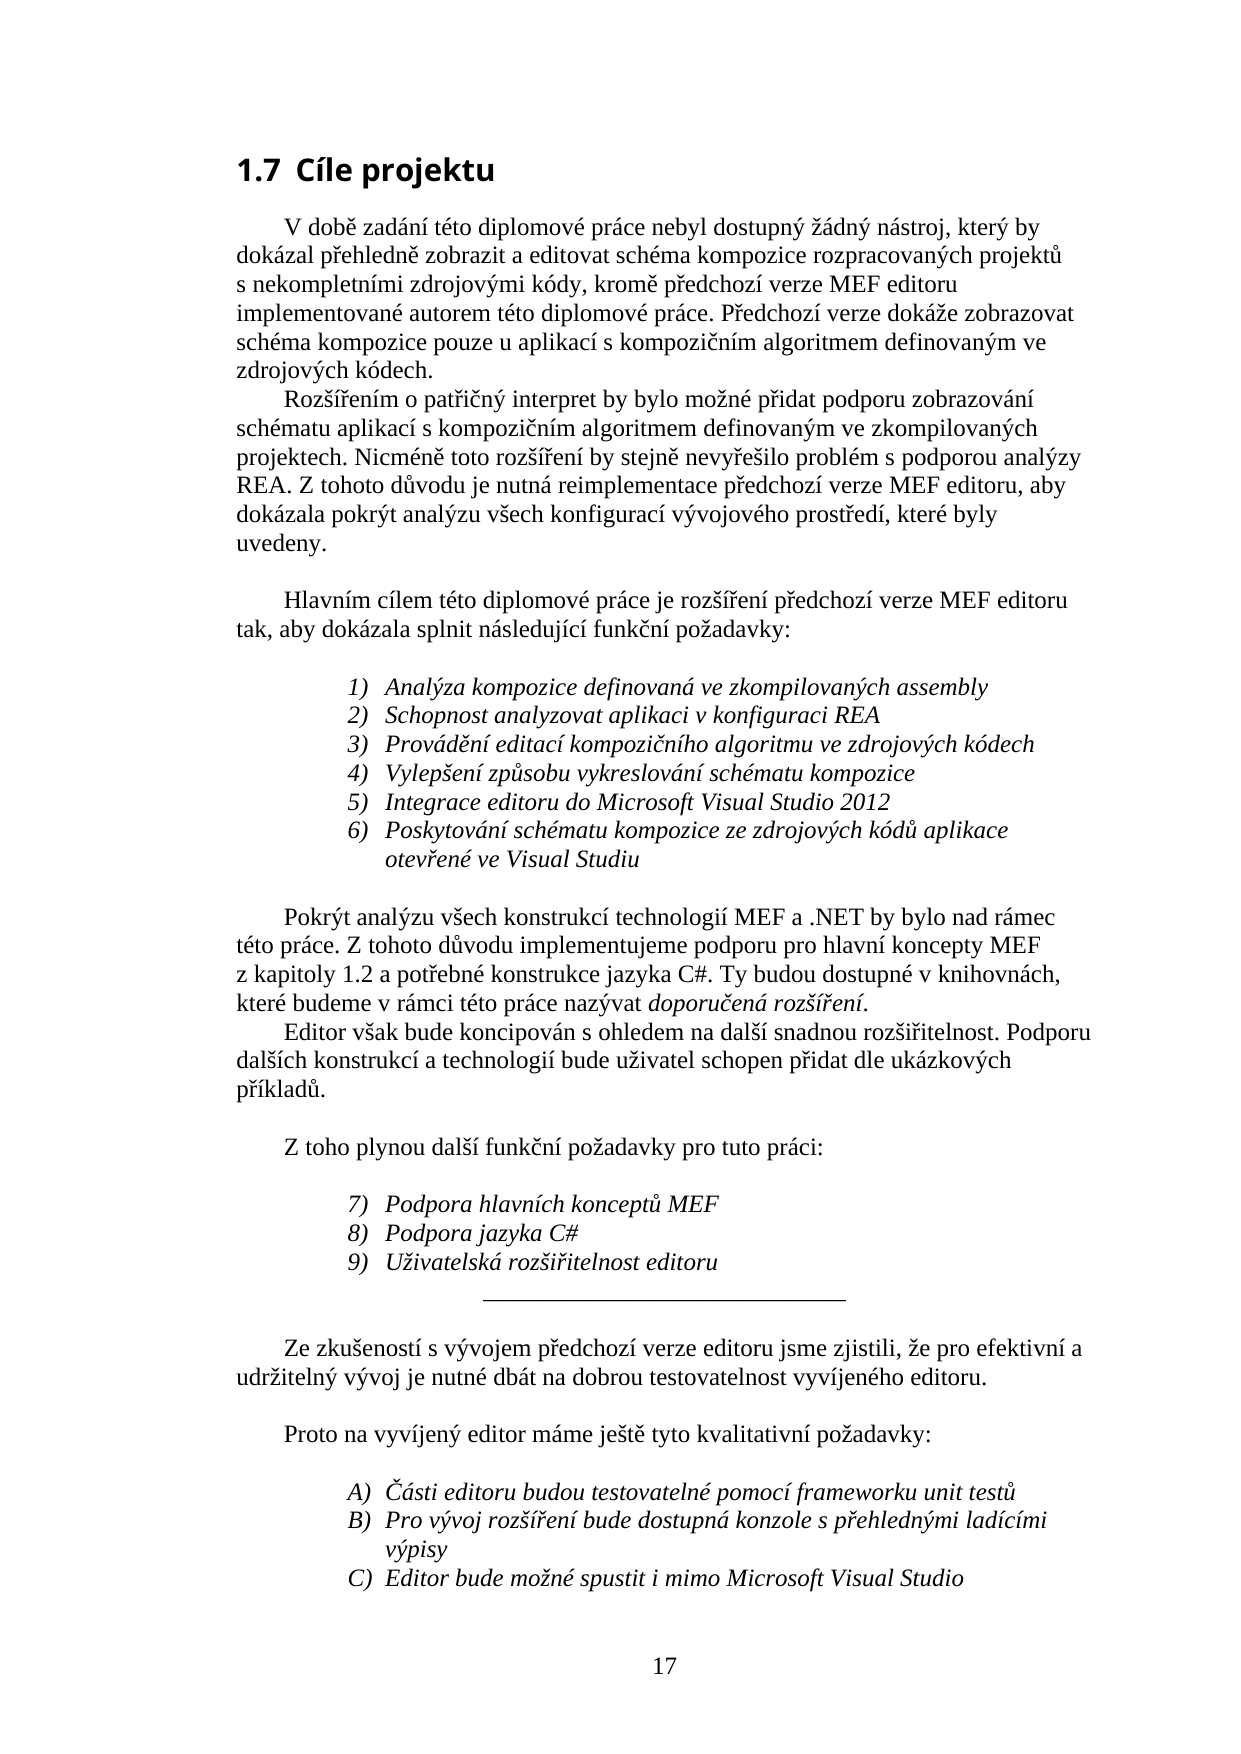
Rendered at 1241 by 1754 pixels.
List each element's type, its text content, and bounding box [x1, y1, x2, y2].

list Editor bude možné spustit i mimo Microsoft Visual Studio [347, 1563, 1092, 1592]
list Uživatelská rozšiřitelnost editoru [347, 1247, 1092, 1275]
list Analýza kompozice definovaná ve zkompilovaných assembly [347, 672, 1092, 700]
list Pro vývoj rozšíření bude dostupná konzole s přehlednými ladícími výpisy [347, 1505, 1092, 1563]
subtitle Cíle projektu [236, 148, 1092, 190]
list Integrace editoru do Microsoft Visual Studio 2012 [347, 787, 1092, 815]
list Části editoru budou testovatelné pomocí frameworku unit testů [347, 1477, 1092, 1505]
text _____________________________ [236, 1275, 1092, 1304]
text Ze zkušeností s vývojem předchozí verze editoru jsme zjistili, že pro efektivní a udržitelný vývoj je nutné dbát na dobrou testovatelnost vyvíjeného editoru. [236, 1333, 1092, 1390]
text Rozšířením o patřičný interpret by bylo možné přidat podporu zobrazování schématu aplikací s kompozičním algoritmem definovaným ve zkompilovaných projektech. Nicméně toto rozšíření by stejně nevyřešilo problém s podporou analýzy REA. Z tohoto důvodu je nutná reimplementace předchozí verze MEF editoru, aby dokázala pokrýt analýzu všech konfigurací vývojového prostředí, které byly uvedeny. [236, 384, 1092, 557]
list Provádění editací kompozičního algoritmu ve zdrojových kódech [347, 729, 1092, 758]
list Schopnost analyzovat aplikaci v konfiguraci REA [347, 700, 1092, 729]
text Proto na vyvíjený editor máme ještě tyto kvalitativní požadavky: [236, 1419, 1092, 1448]
text V době zadání této diplomové práce nebyl dostupný žádný nástroj, který by dokázal přehledně zobrazit a editovat schéma kompozice rozpracovaných projektů s nekompletními zdrojovými kódy, kromě předchozí verze MEF editoru implementované autorem této diplomové práce. Předchozí verze dokáže zobrazovat schéma kompozice pouze u aplikací s kompozičním algoritmem definovaným ve zdrojových kódech. [236, 212, 1092, 384]
list Podpora jazyka C# [347, 1218, 1092, 1247]
text Z toho plynou další funkční požadavky pro tuto práci: [236, 1132, 1092, 1160]
text Editor však bude koncipován s ohledem na další snadnou rozšiřitelnost. Podporu dalších konstrukcí a technologií bude uživatel schopen přidat dle ukázkových příkladů. [236, 1017, 1092, 1103]
list Podpora hlavních konceptů MEF [347, 1189, 1092, 1218]
text Hlavním cílem této diplomové práce je rozšíření předchozí verze MEF editoru tak, aby dokázala splnit následující funkční požadavky: [236, 585, 1092, 643]
list Vylepšení způsobu vykreslování schématu kompozice [347, 758, 1092, 787]
text Pokrýt analýzu všech konstrukcí technologií MEF a .NET by bylo nad rámec této práce. Z tohoto důvodu implementujeme podporu pro hlavní koncepty MEF z kapitoly 1.2 a potřebné konstrukce jazyka C#. Ty budou dostupné v knihovnách, které budeme v rámci této práce nazývat doporučená rozšíření. [236, 902, 1092, 1017]
list Poskytování schématu kompozice ze zdrojových kódů aplikace otevřené ve Visual Studiu [347, 815, 1092, 873]
